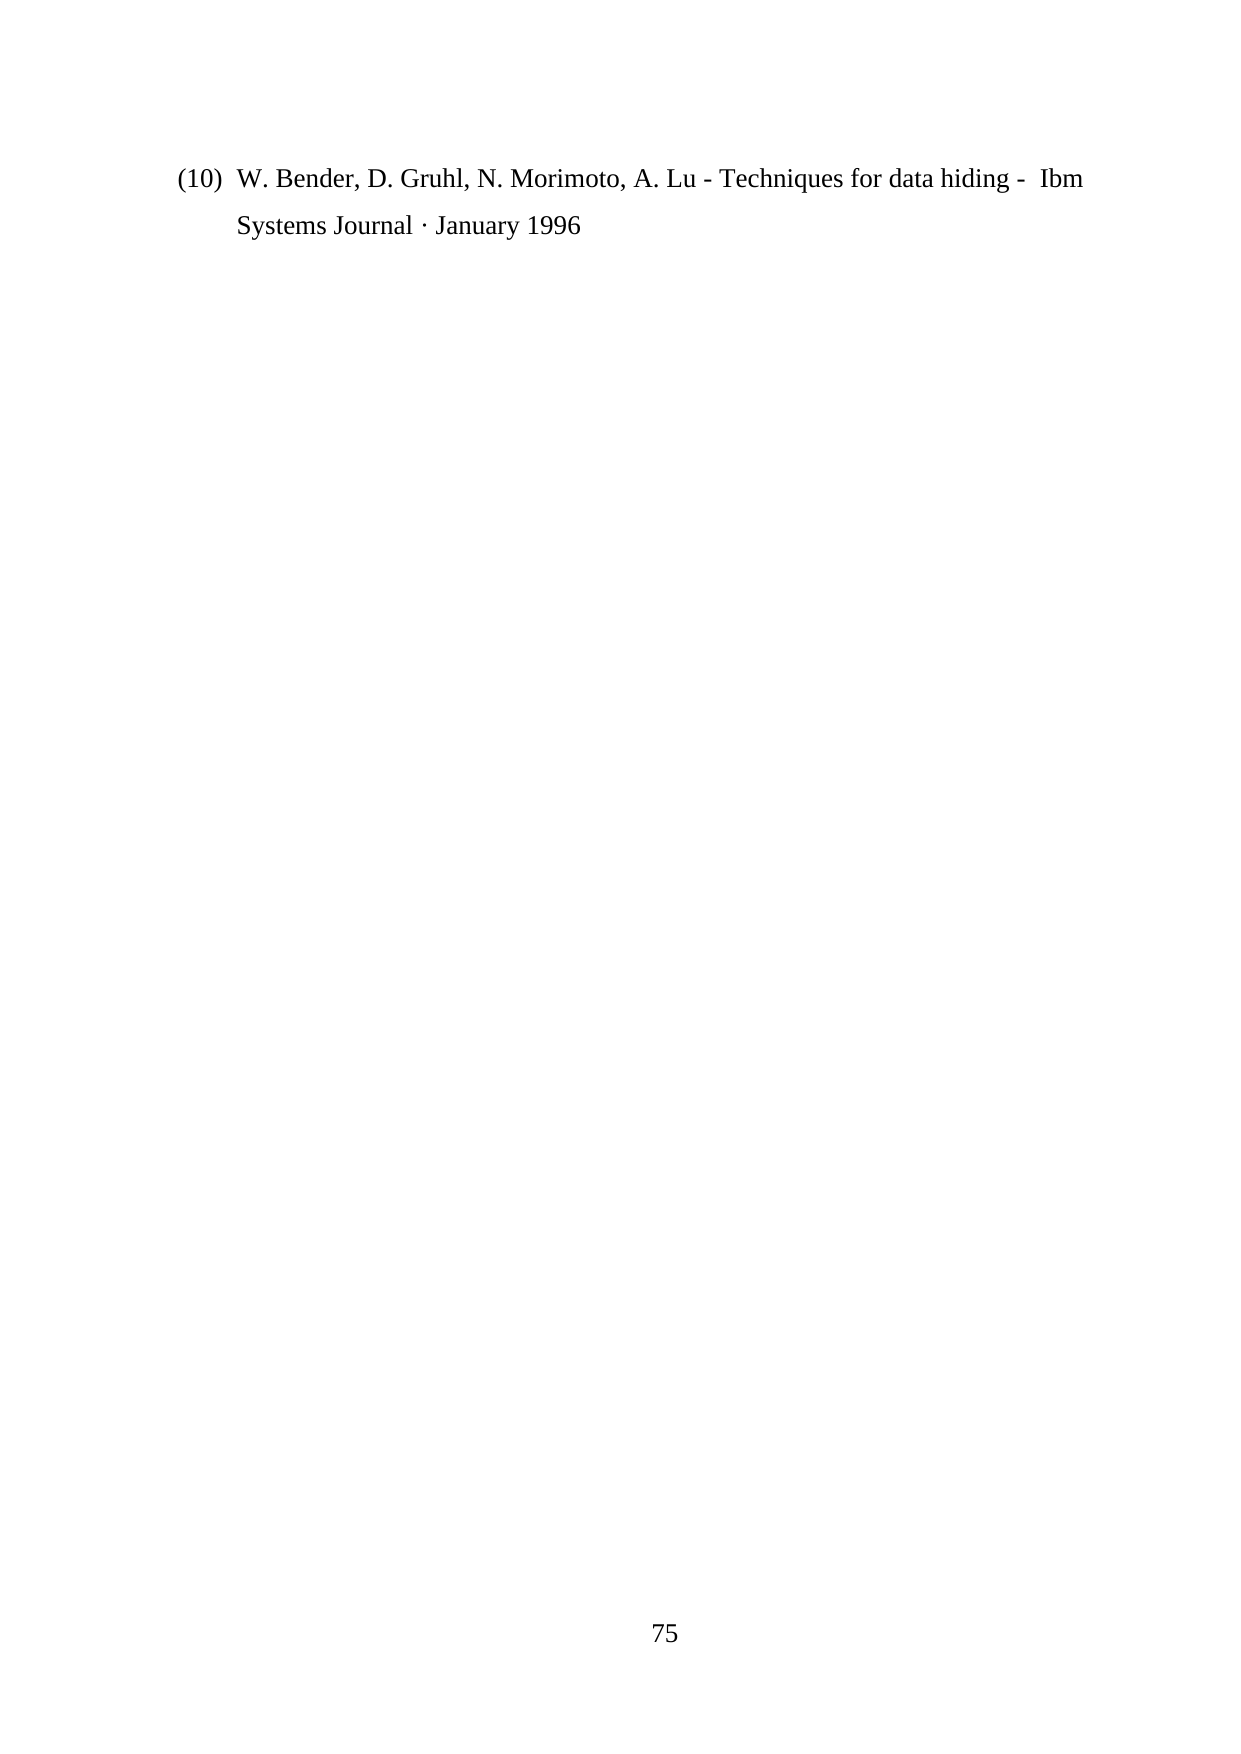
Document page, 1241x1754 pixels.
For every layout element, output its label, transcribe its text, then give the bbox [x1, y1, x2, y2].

list W. Bender, D. Gruhl, N. Morimoto, A. Lu - Techniques for data hiding - Ibm Systems Journal · January 1996 [177, 162, 1122, 240]
